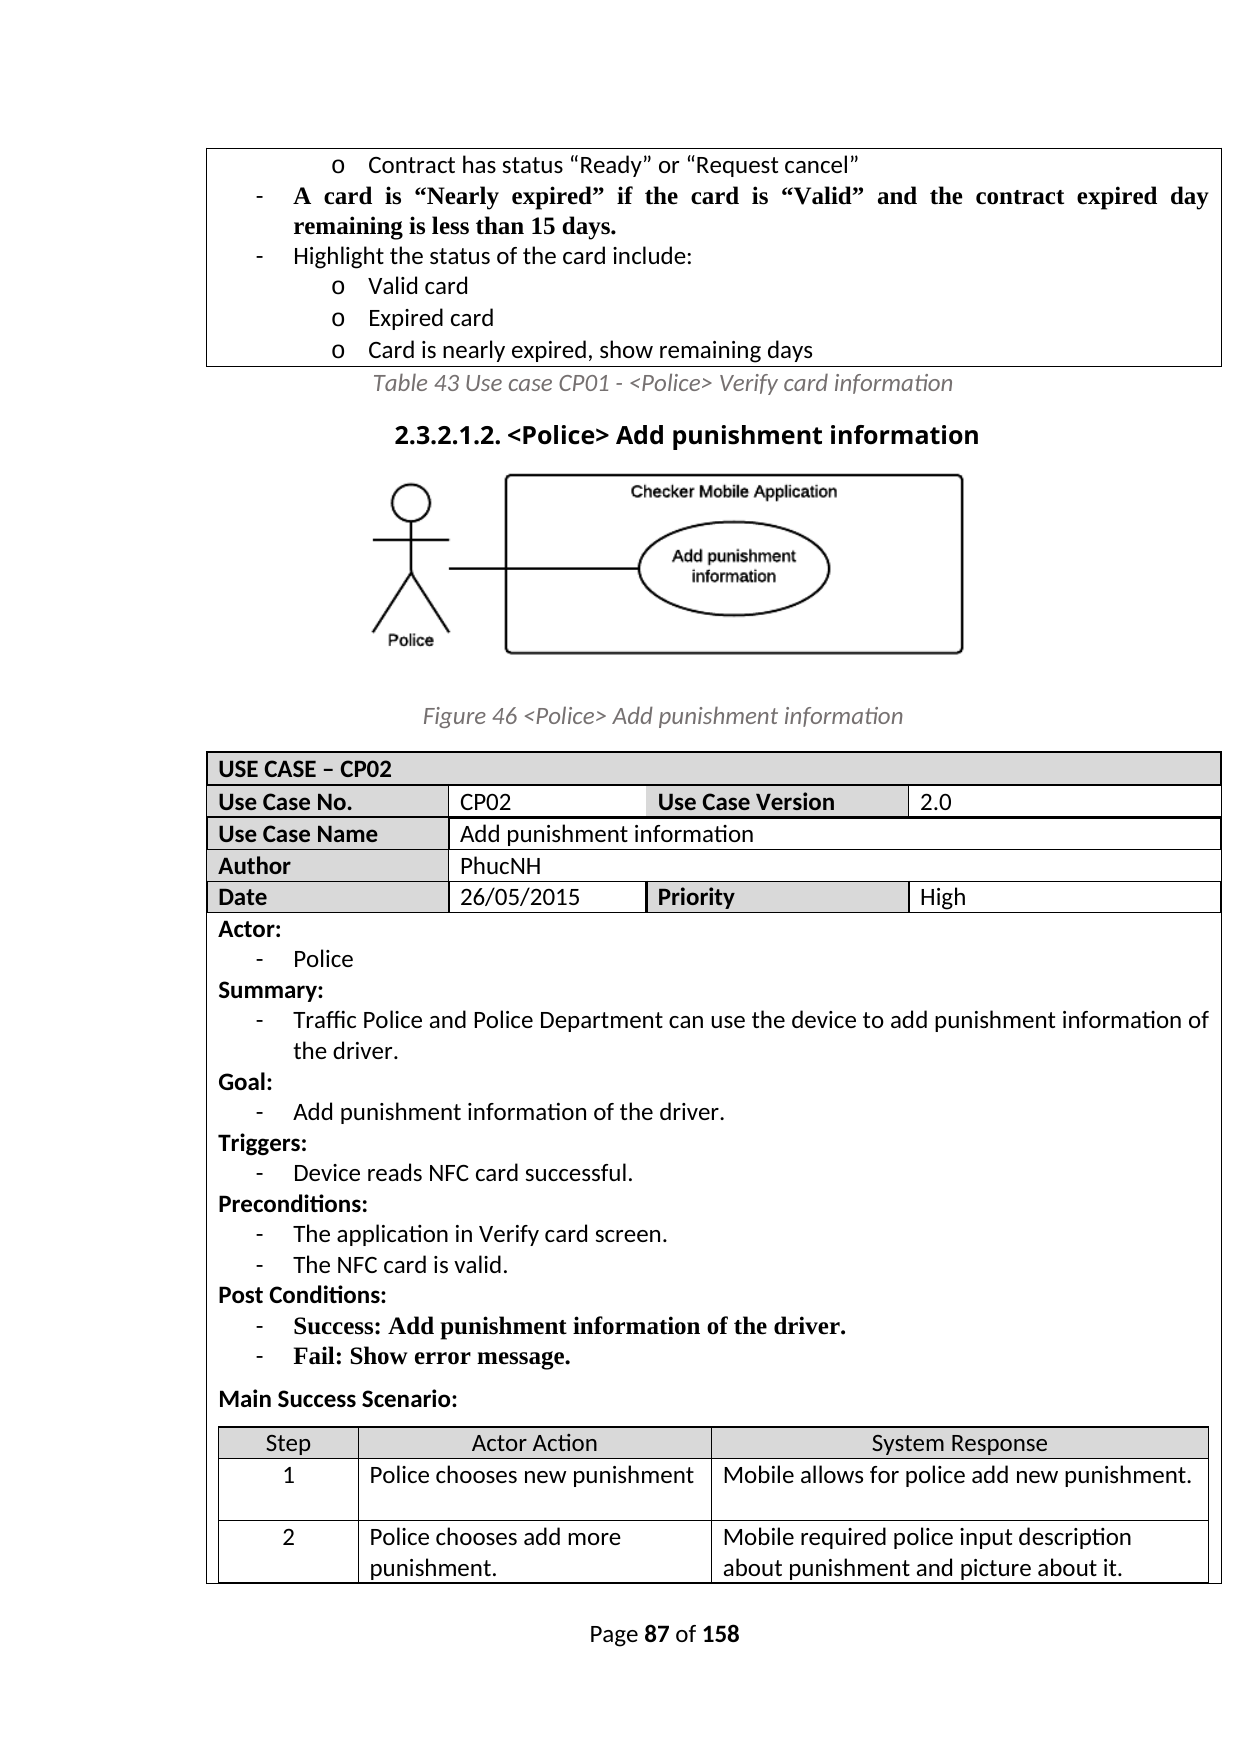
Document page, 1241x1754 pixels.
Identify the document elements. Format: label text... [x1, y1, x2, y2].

table_cell 26/05/2015 [450, 882, 645, 912]
table_cell Date [208, 882, 448, 912]
table_cell Add punishment information [450, 819, 1220, 849]
table_cell PhucNH [449, 850, 1221, 881]
picture [349, 454, 980, 681]
subtitle <Police> Add punishment information [394, 418, 1122, 452]
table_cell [207, 913, 1221, 1583]
table_cell Author [207, 850, 448, 881]
table_cell Use Case No. [207, 786, 448, 816]
table_header USE CASE – CP02 [208, 753, 1220, 784]
table_cell Use Case Version [646, 786, 908, 816]
table_cell 2.0 [909, 786, 1221, 816]
table_cell High [910, 882, 1220, 912]
table_cell Use Case Name [208, 818, 448, 849]
table_cell CP02 [449, 786, 646, 816]
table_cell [207, 149, 1221, 366]
table_cell Priority [648, 882, 908, 912]
